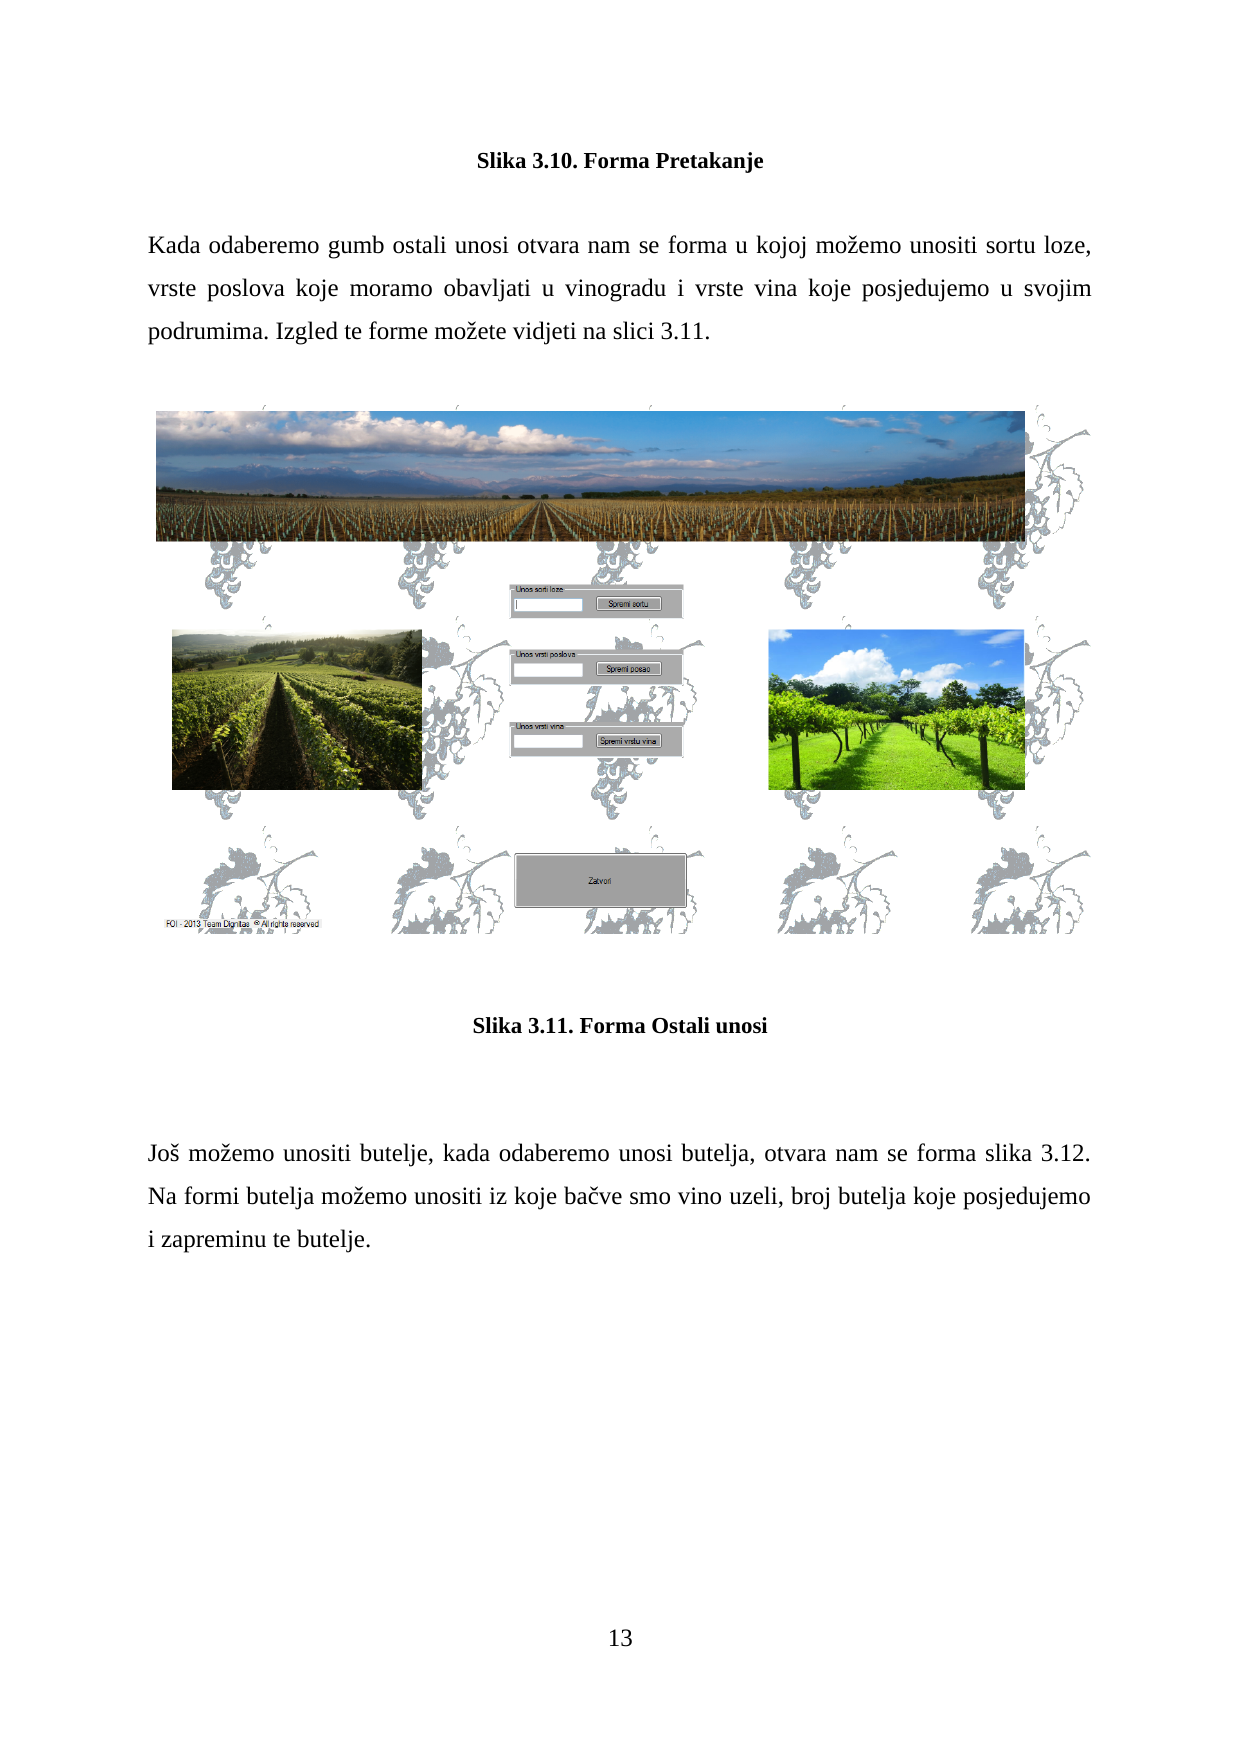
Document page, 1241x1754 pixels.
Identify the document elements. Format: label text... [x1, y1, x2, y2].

text Kada odaberemo gumb ostali unosi otvara nam se forma u kojoj možemo unositi sortu loze, vrste poslova koje moramo obavljati u vinogradu i vrste vina koje posjedujemo u svojim podrumima. Izgled te forme možete vidjeti na slici 3.11. [148, 230, 1093, 345]
subtitle Slika 3.10. Forma Pretakanje [148, 148, 1093, 174]
picture [147, 402, 1093, 934]
subtitle Slika 3.11. Forma Ostali unosi [148, 1012, 1093, 1038]
text Još možemo unositi butelje, kada odaberemo unosi butelja, otvara nam se forma slika 3.12. Na formi butelja možemo unositi iz koje bačve smo vino uzeli, broj butelja koje posjedujemo i zapreminu te butelje. [148, 1138, 1093, 1253]
